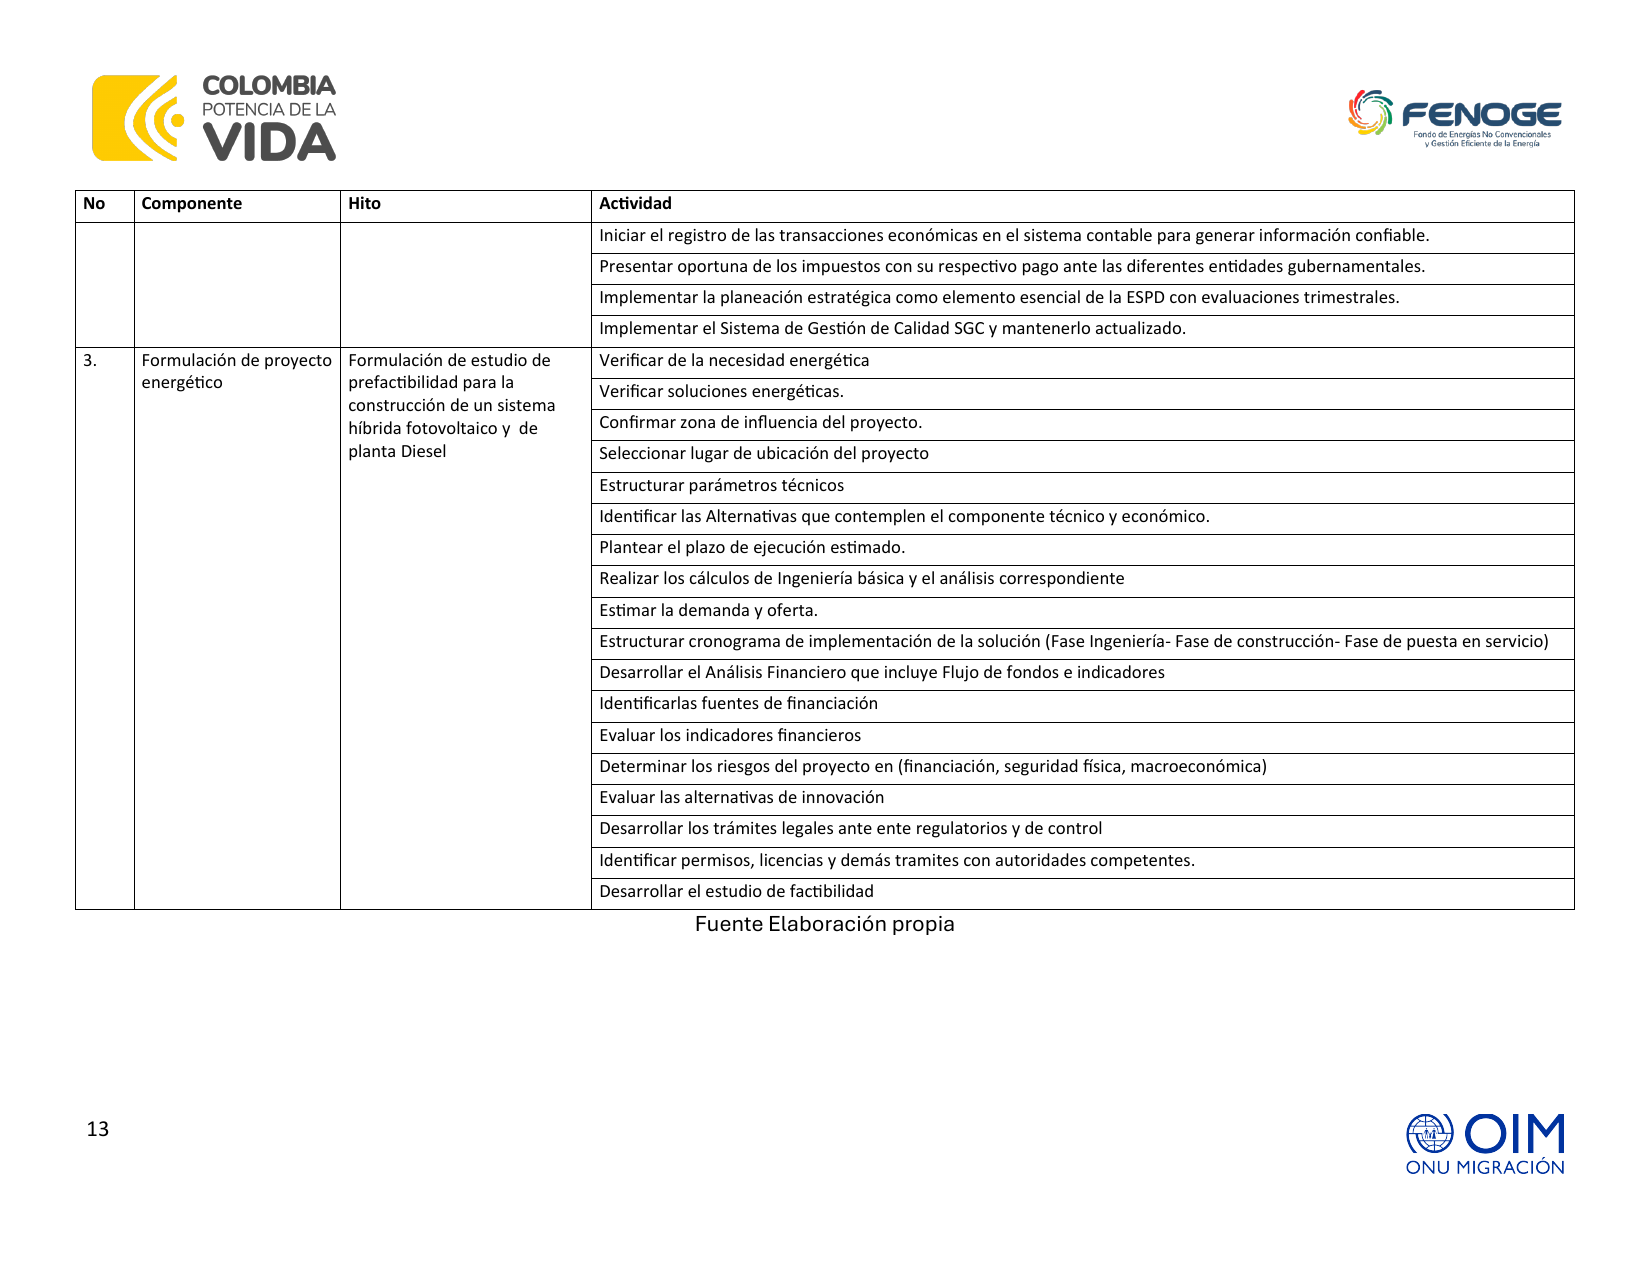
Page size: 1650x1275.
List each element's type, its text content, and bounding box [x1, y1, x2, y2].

table_cell Formulación de estudio de prefactibilidad para la construcción de un sistema híbrida fotovoltaico y de planta Diesel [341, 348, 591, 909]
picture [86, 73, 342, 163]
table_cell Implementar la planeación estratégica como elemento esencial de la ESPD con evaluaciones trimestrales. [592, 285, 1574, 315]
table_cell Identificar las Alternativas que contemplen el componente técnico y económico. [592, 504, 1574, 534]
table_cell Identificarlas fuentes de financiación [592, 691, 1574, 722]
table_cell Estructurar parámetros técnicos [592, 473, 1574, 503]
picture [1347, 88, 1564, 148]
table_cell Implementar el Sistema de Gestión de Calidad SGC y mantenerlo actualizado. [592, 316, 1574, 347]
table_cell Identificar permisos, licencias y demás tramites con autoridades competentes. [592, 848, 1574, 878]
table_cell Evaluar los indicadores financieros [592, 723, 1574, 753]
table_header Actividad [592, 191, 1574, 222]
table_cell Estimar la demanda y oferta. [592, 598, 1574, 628]
table_cell Seleccionar lugar de ubicación del proyecto [592, 441, 1574, 472]
table_cell Verificar soluciones energéticas. [592, 379, 1574, 409]
table_cell Verificar de la necesidad energética [592, 348, 1574, 378]
table_cell Desarrollar el estudio de factibilidad [592, 879, 1574, 909]
text Fuente Elaboración propia [75, 910, 1575, 938]
table_cell 3. [76, 348, 134, 909]
table_header Hito [341, 191, 591, 222]
table_header No [76, 191, 134, 222]
table_cell Plantear el plazo de ejecución estimado. [592, 535, 1574, 565]
table_header Componente [135, 191, 340, 222]
table_cell Desarrollar el Análisis Financiero que incluye Flujo de fondos e indicadores [592, 660, 1574, 690]
table_cell Formulación de proyecto energético [135, 348, 340, 909]
table_cell Determinar los riesgos del proyecto en (financiación, seguridad física, macroeconómica) [592, 754, 1574, 784]
table_cell Presentar oportuna de los impuestos con su respectivo pago ante las diferentes entidades gubernamentales. [592, 254, 1574, 284]
table_cell Desarrollar los trámites legales ante ente regulatorios y de control [592, 816, 1574, 847]
table_cell Evaluar las alternativas de innovación [592, 785, 1574, 815]
picture [1406, 1114, 1564, 1174]
table_cell Realizar los cálculos de Ingeniería básica y el análisis correspondiente [592, 566, 1574, 597]
table_cell Estructurar cronograma de implementación de la solución (Fase Ingeniería- Fase de construcción- Fase de puesta en servicio) [592, 629, 1574, 659]
table_cell Confirmar zona de influencia del proyecto. [592, 410, 1574, 440]
table_cell Iniciar el registro de las transacciones económicas en el sistema contable para generar información confiable. [592, 223, 1574, 253]
